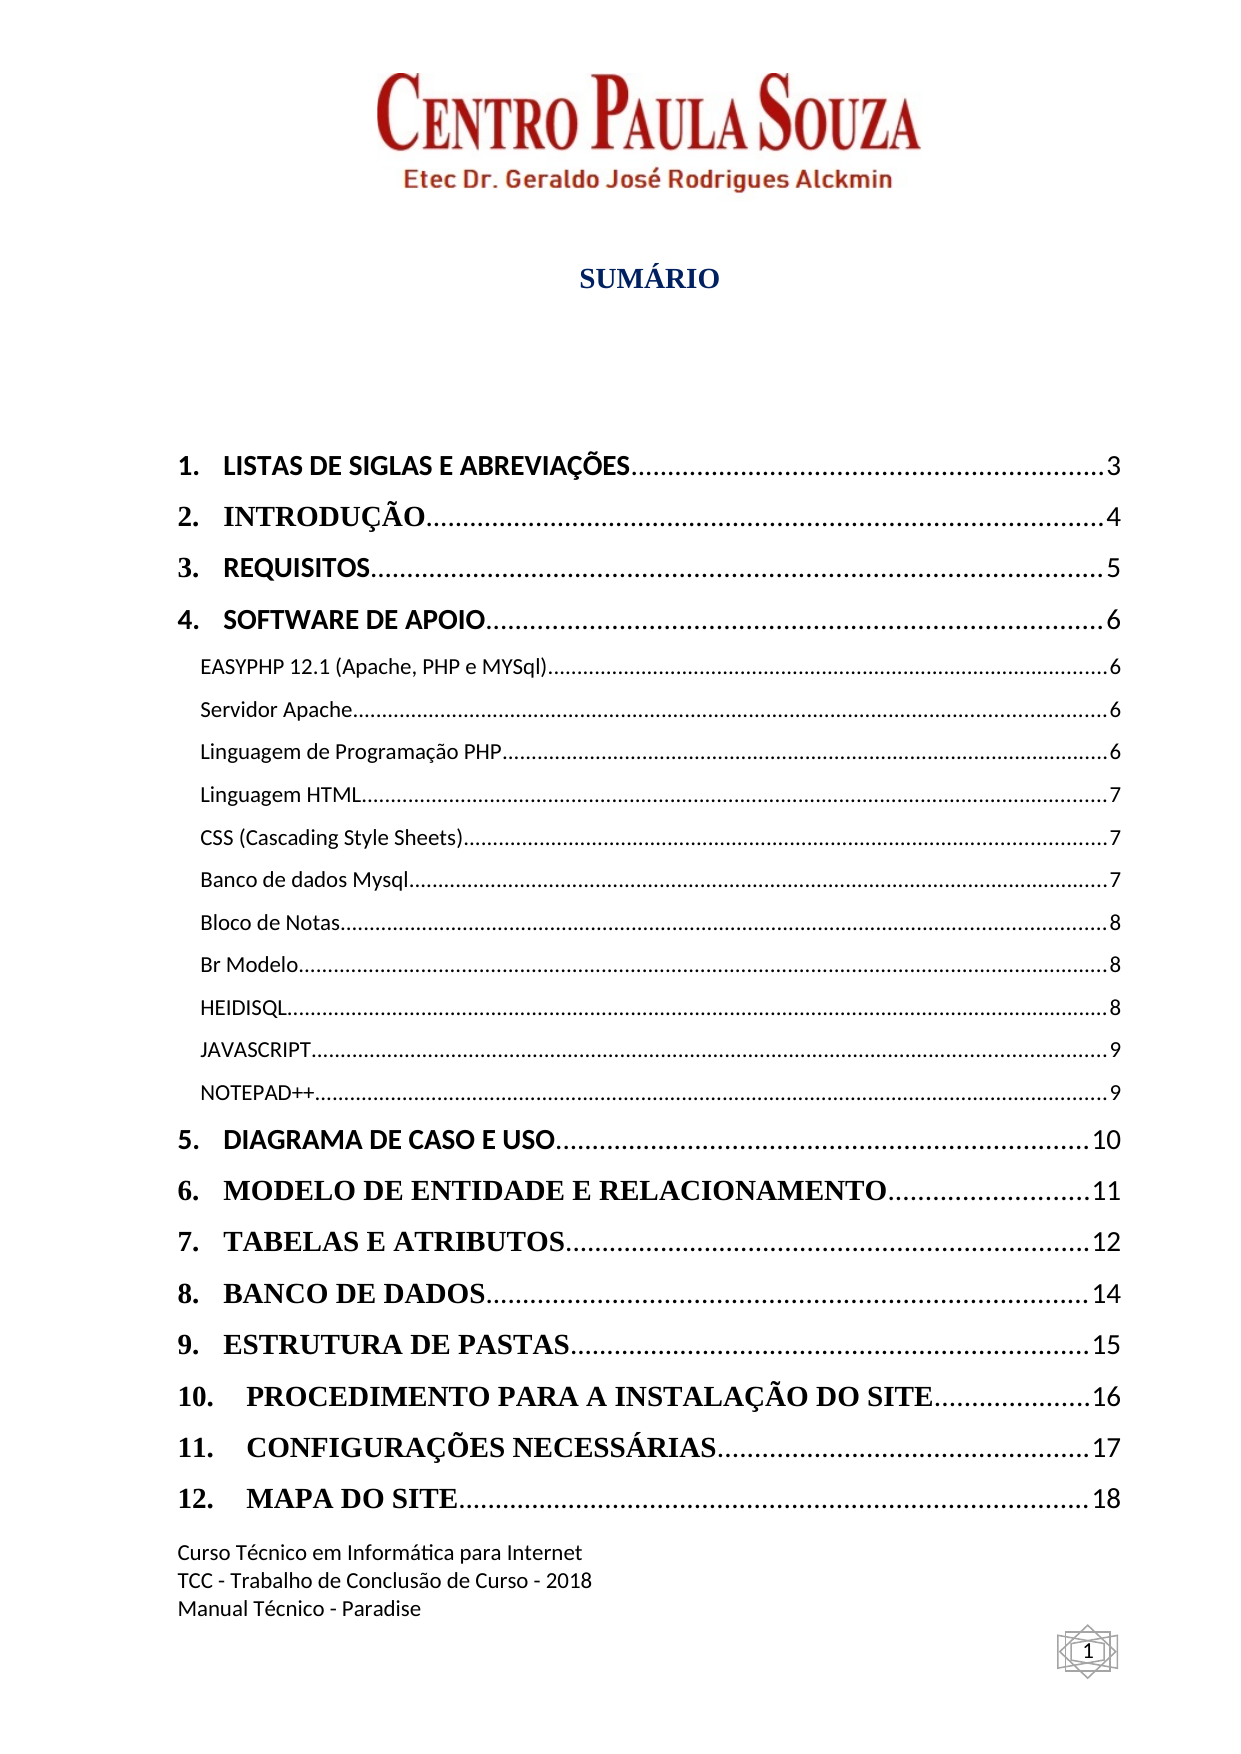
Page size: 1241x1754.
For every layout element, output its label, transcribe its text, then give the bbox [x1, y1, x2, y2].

picture [377, 73, 922, 201]
text SUMÁRIO [177, 261, 1122, 295]
